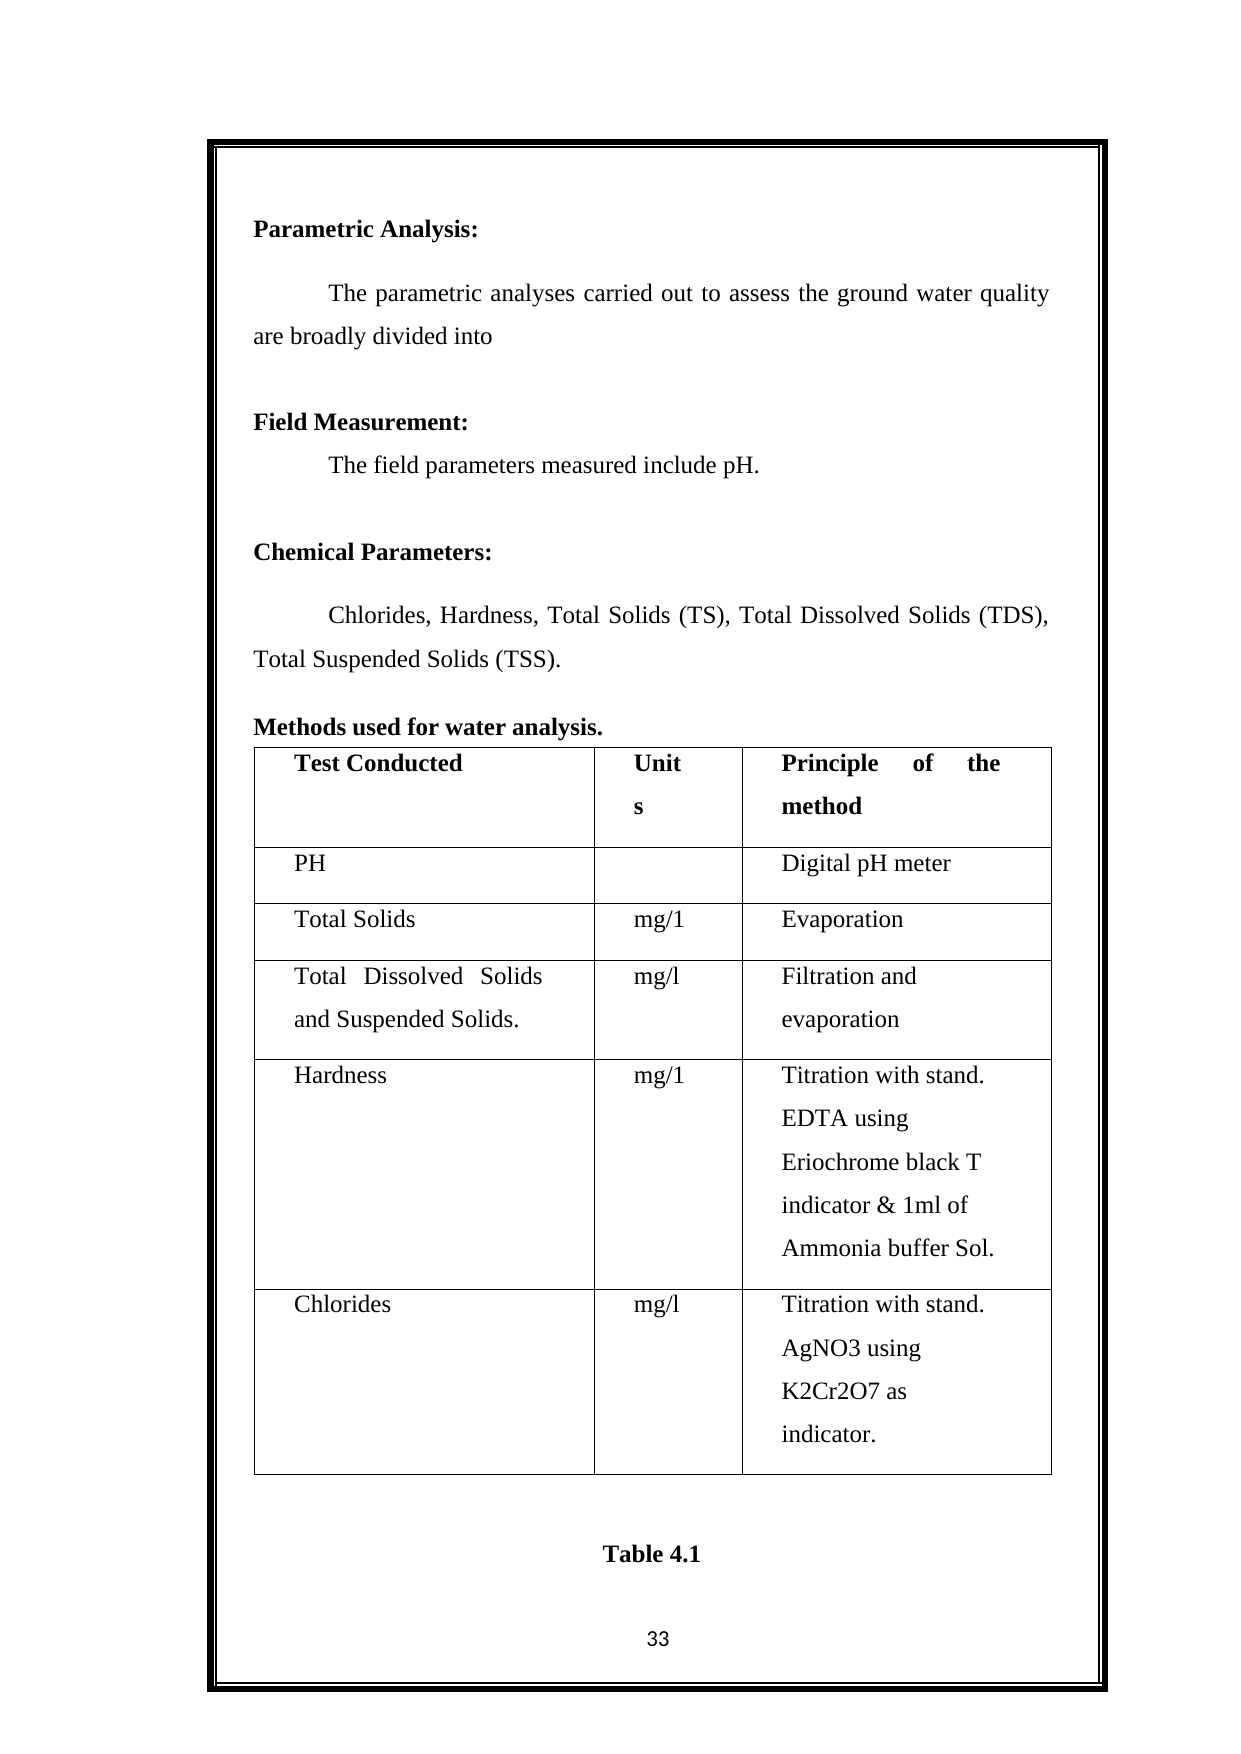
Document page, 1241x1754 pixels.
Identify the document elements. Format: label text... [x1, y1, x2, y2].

table_cell Total Solids [255, 904, 594, 960]
table_cell mg/1 [595, 1060, 742, 1288]
text Table 4.1 [253, 1539, 1050, 1568]
table_cell mg/l [595, 961, 742, 1059]
table_cell [595, 848, 742, 903]
text Chemical Parameters: [253, 537, 1050, 565]
table_cell Titration with stand. AgNO3 using K2Cr2O7 as indicator. [743, 1290, 1051, 1474]
table_cell Filtration and evaporation [743, 961, 1051, 1059]
table_header Units [595, 748, 742, 847]
text Chlorides, Hardness, Total Solids (TS), Total Dissolved Solids (TDS), Total Suspended Solids (TSS). [253, 601, 1050, 672]
table_header Test Conducted [255, 748, 594, 847]
text The field parameters measured include pH. [253, 450, 1050, 479]
table_cell mg/l [595, 1290, 742, 1474]
table_cell Chlorides [255, 1290, 594, 1474]
table_cell PH [255, 848, 594, 903]
table_header Principle of the method [743, 748, 1051, 847]
subtitle Methods used for water analysis. [253, 712, 1050, 741]
text Parametric Analysis: [225, 214, 1050, 243]
table_cell Total Dissolved Solids and Suspended Solids. [255, 961, 594, 1059]
table_cell Digital pH meter [743, 848, 1051, 903]
table_cell Hardness [255, 1060, 594, 1288]
table_cell Evaporation [743, 904, 1051, 960]
table_cell mg/1 [595, 904, 742, 960]
table_cell Titration with stand. EDTA using Eriochrome black T indicator & 1ml of Ammonia buffer Sol. [743, 1060, 1051, 1288]
text Field Measurement: [253, 407, 1050, 436]
text The parametric analyses carried out to assess the ground water quality are broadly divided into [253, 278, 1050, 350]
